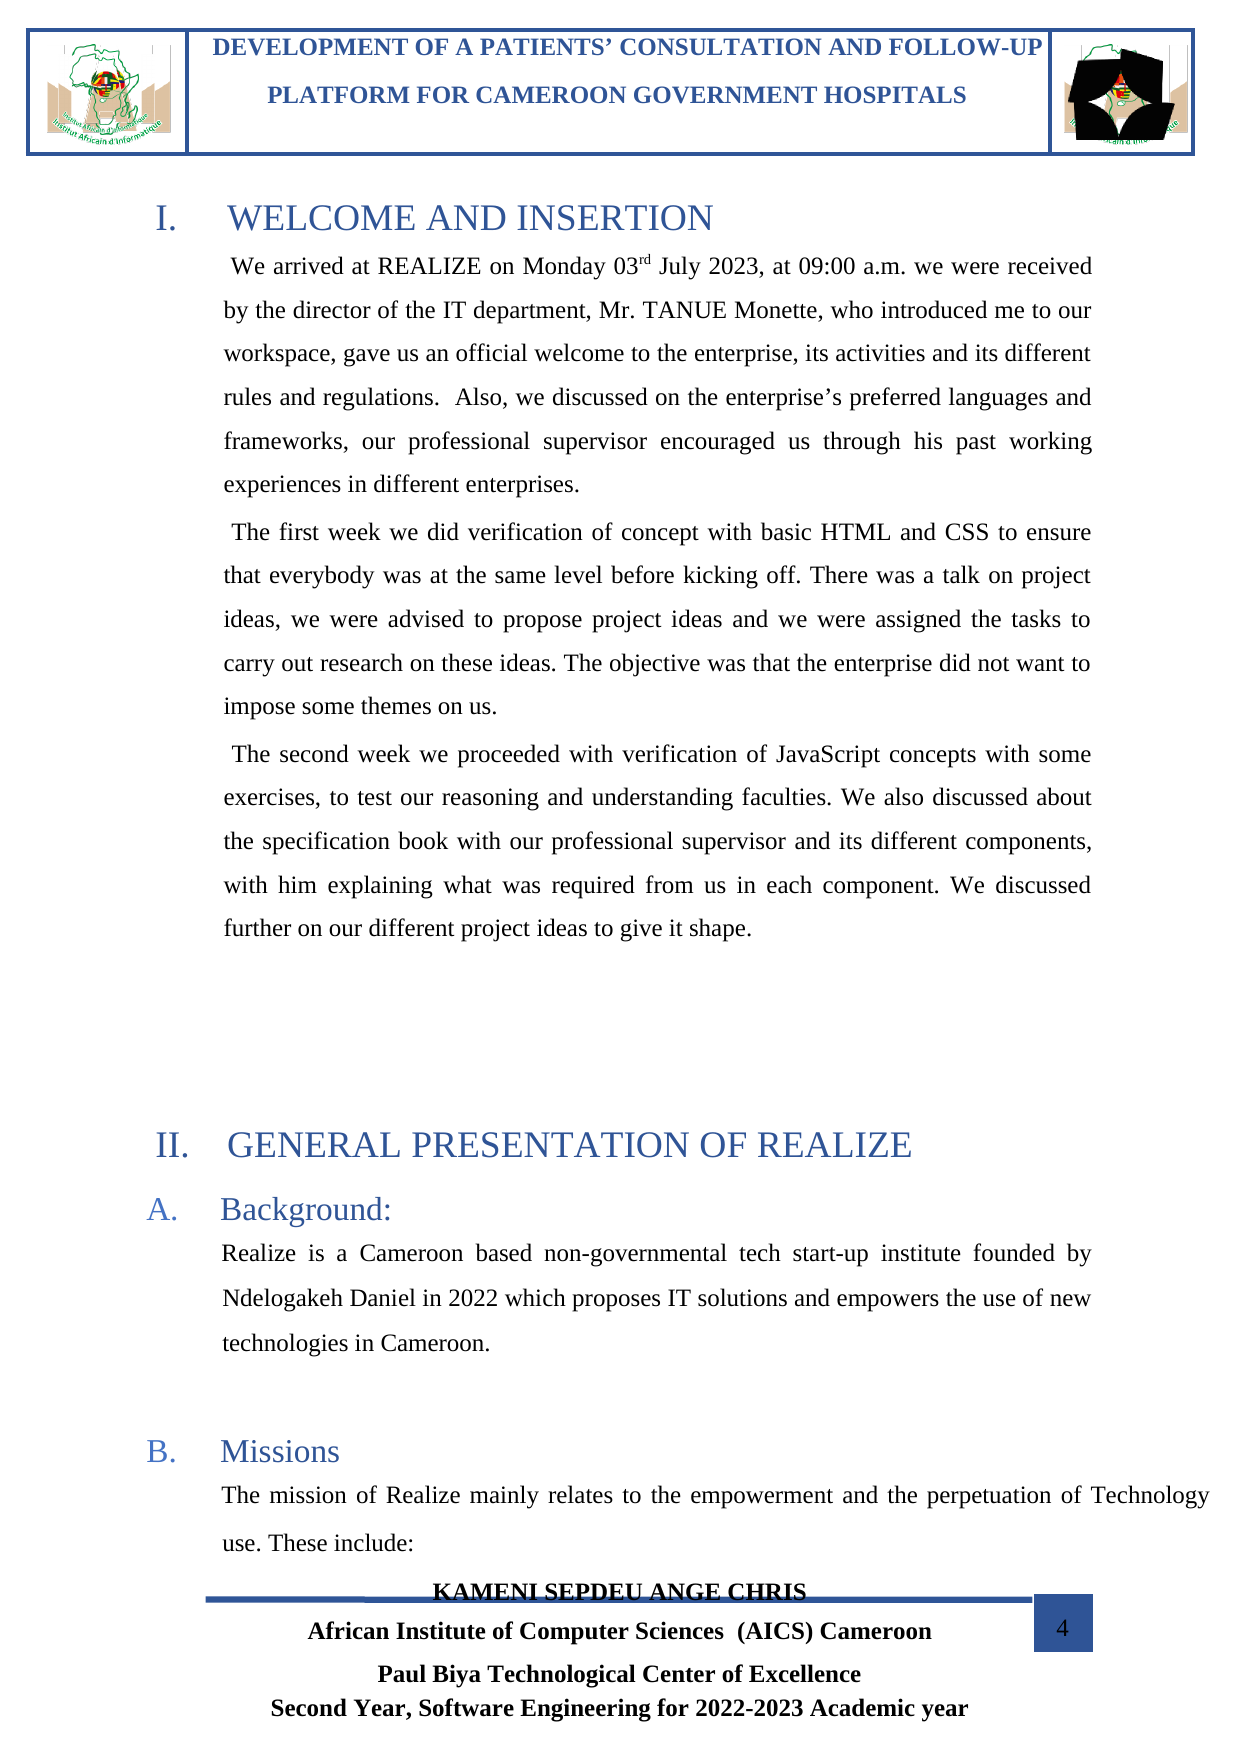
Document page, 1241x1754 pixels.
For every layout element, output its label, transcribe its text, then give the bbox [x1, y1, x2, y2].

text The second week we proceeded with verification of JavaScript concepts with some exercises, to test our reasoning and understanding faculties. We also discussed about the specification book with our professional supervisor and its different components, with him explaining what was required from us in each component. We discussed further on our different project ideas to give it shape. [222, 739, 1093, 942]
list GENERAL PRESENTATION OF REALIZE [155, 1123, 1211, 1166]
text The mission of Realize mainly relates to the empowerment and the perpetuation of Technology use. These include: [221, 1480, 1211, 1556]
picture [1055, 32, 1194, 150]
picture [38, 32, 177, 150]
text The first week we did verification of concept with basic HTML and CSS to ensure that everybody was at the same level before kicking off. There was a talk on project ideas, we were advised to propose project ideas and we were assigned the tasks to carry out research on these ideas. The objective was that the enterprise did not want to impose some themes on us. [222, 517, 1092, 720]
text We arrived at REALIZE on Monday 03rd July 2023, at 09:00 a.m. we were received by the director of the IT department, Mr. TANUE Monette, who introduced me to our workspace, gave us an official welcome to the enterprise, its activities and its different rules and regulations. Also, we discussed on the enterprise’s preferred languages and frameworks, our professional supervisor encouraged us through his past working experiences in different enterprises. [222, 251, 1093, 498]
text Realize is a Cameroon based non-governmental tech start-up institute founded by Ndelogakeh Daniel in 2022 which proposes IT solutions and empowers the use of new technologies in Cameroon. [221, 1238, 1092, 1357]
list Background: [146, 1189, 1211, 1228]
list WELCOME AND INSERTION [155, 195, 1211, 238]
list Missions [146, 1431, 1211, 1469]
